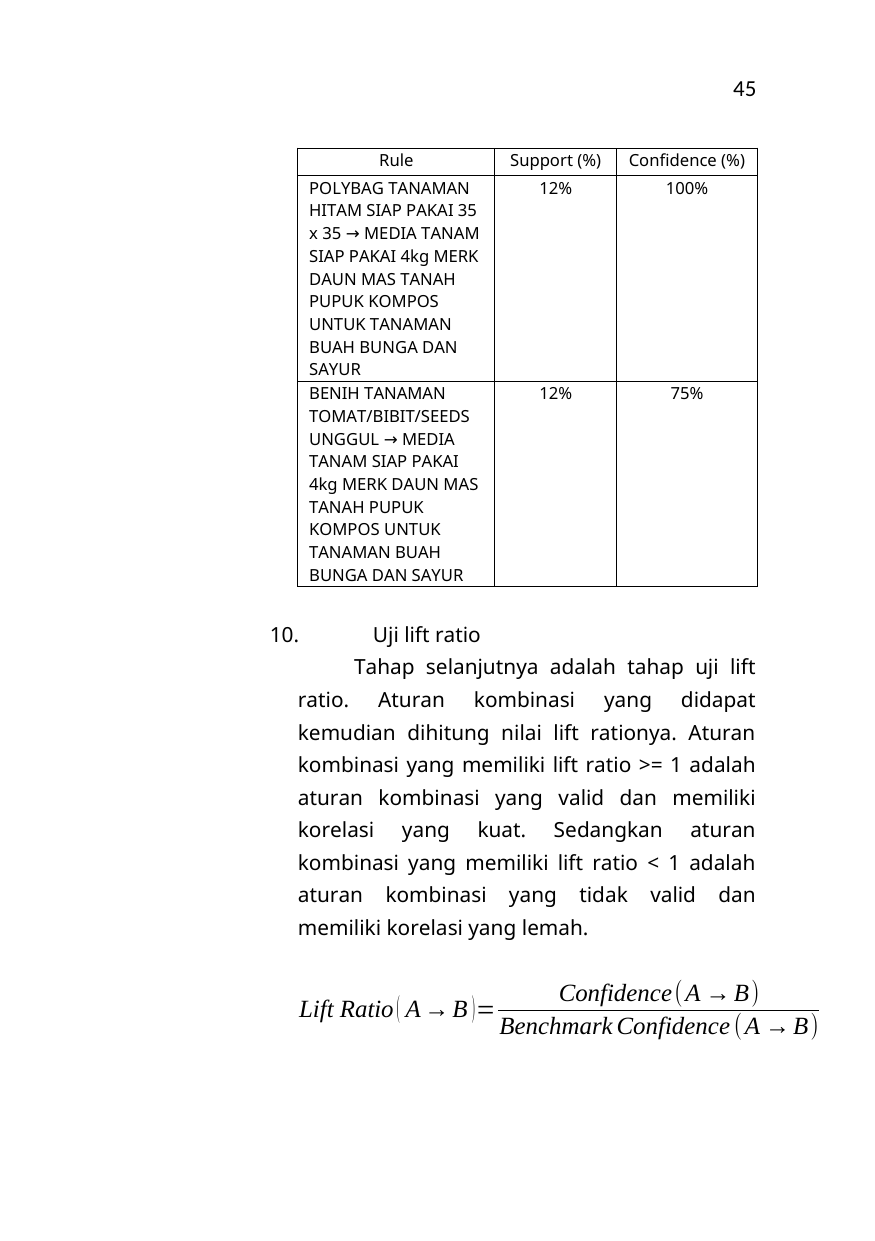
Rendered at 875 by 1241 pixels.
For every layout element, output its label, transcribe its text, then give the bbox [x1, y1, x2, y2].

table_header Confidence (%) [617, 149, 757, 175]
table_cell 75% [617, 382, 757, 586]
table_cell POLYBAG TANAMAN HITAM SIAP PAKAI 35 x 35 → MEDIA TANAM SIAP PAKAI 4kg MERK DAUN MAS TANAH PUPUK KOMPOS UNTUK TANAMAN BUAH BUNGA DAN SAYUR [298, 176, 494, 381]
table_header Support (%) [495, 149, 616, 175]
table_header Rule [298, 149, 494, 175]
table_cell BENIH TANAMAN TOMAT/BIBIT/SEEDS UNGGUL → MEDIA TANAM SIAP PAKAI 4kg MERK DAUN MAS TANAH PUPUK KOMPOS UNTUK TANAMAN BUAH BUNGA DAN SAYUR [298, 382, 494, 586]
table_cell 100% [617, 176, 757, 381]
table_cell 12% [495, 382, 616, 586]
list Uji lift ratio [269, 620, 756, 648]
list Tahap selanjutnya adalah tahap uji lift ratio. Aturan kombinasi yang didapat kemudian dihitung nilai lift rationya. Aturan kombinasi yang memiliki lift ratio >= 1 adalah aturan kombinasi yang valid dan memiliki korelasi yang kuat. Sedangkan aturan kombinasi yang memiliki lift ratio < 1 adalah aturan kombinasi yang tidak valid dan memiliki korelasi yang lemah. [298, 652, 756, 942]
table_cell 12% [495, 176, 616, 381]
